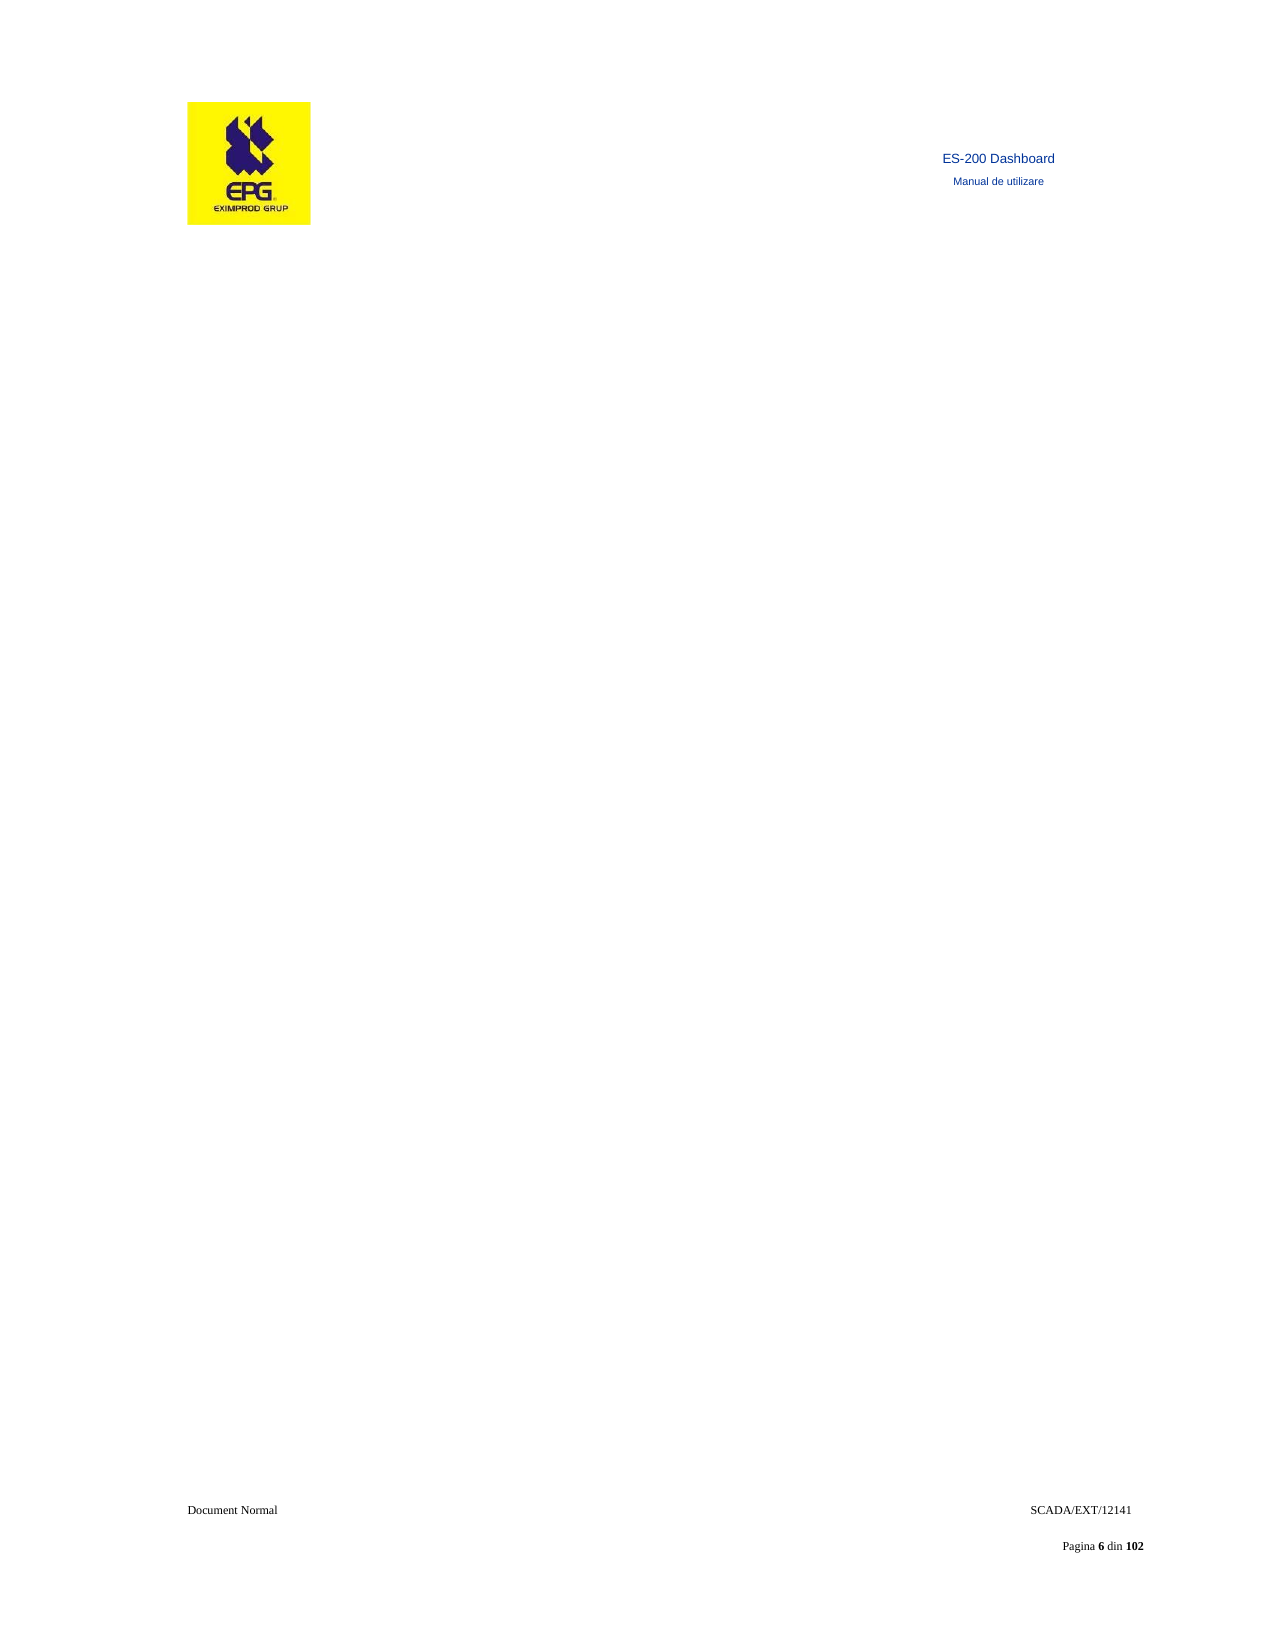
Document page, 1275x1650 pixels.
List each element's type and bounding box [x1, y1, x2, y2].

picture [187, 102, 311, 225]
